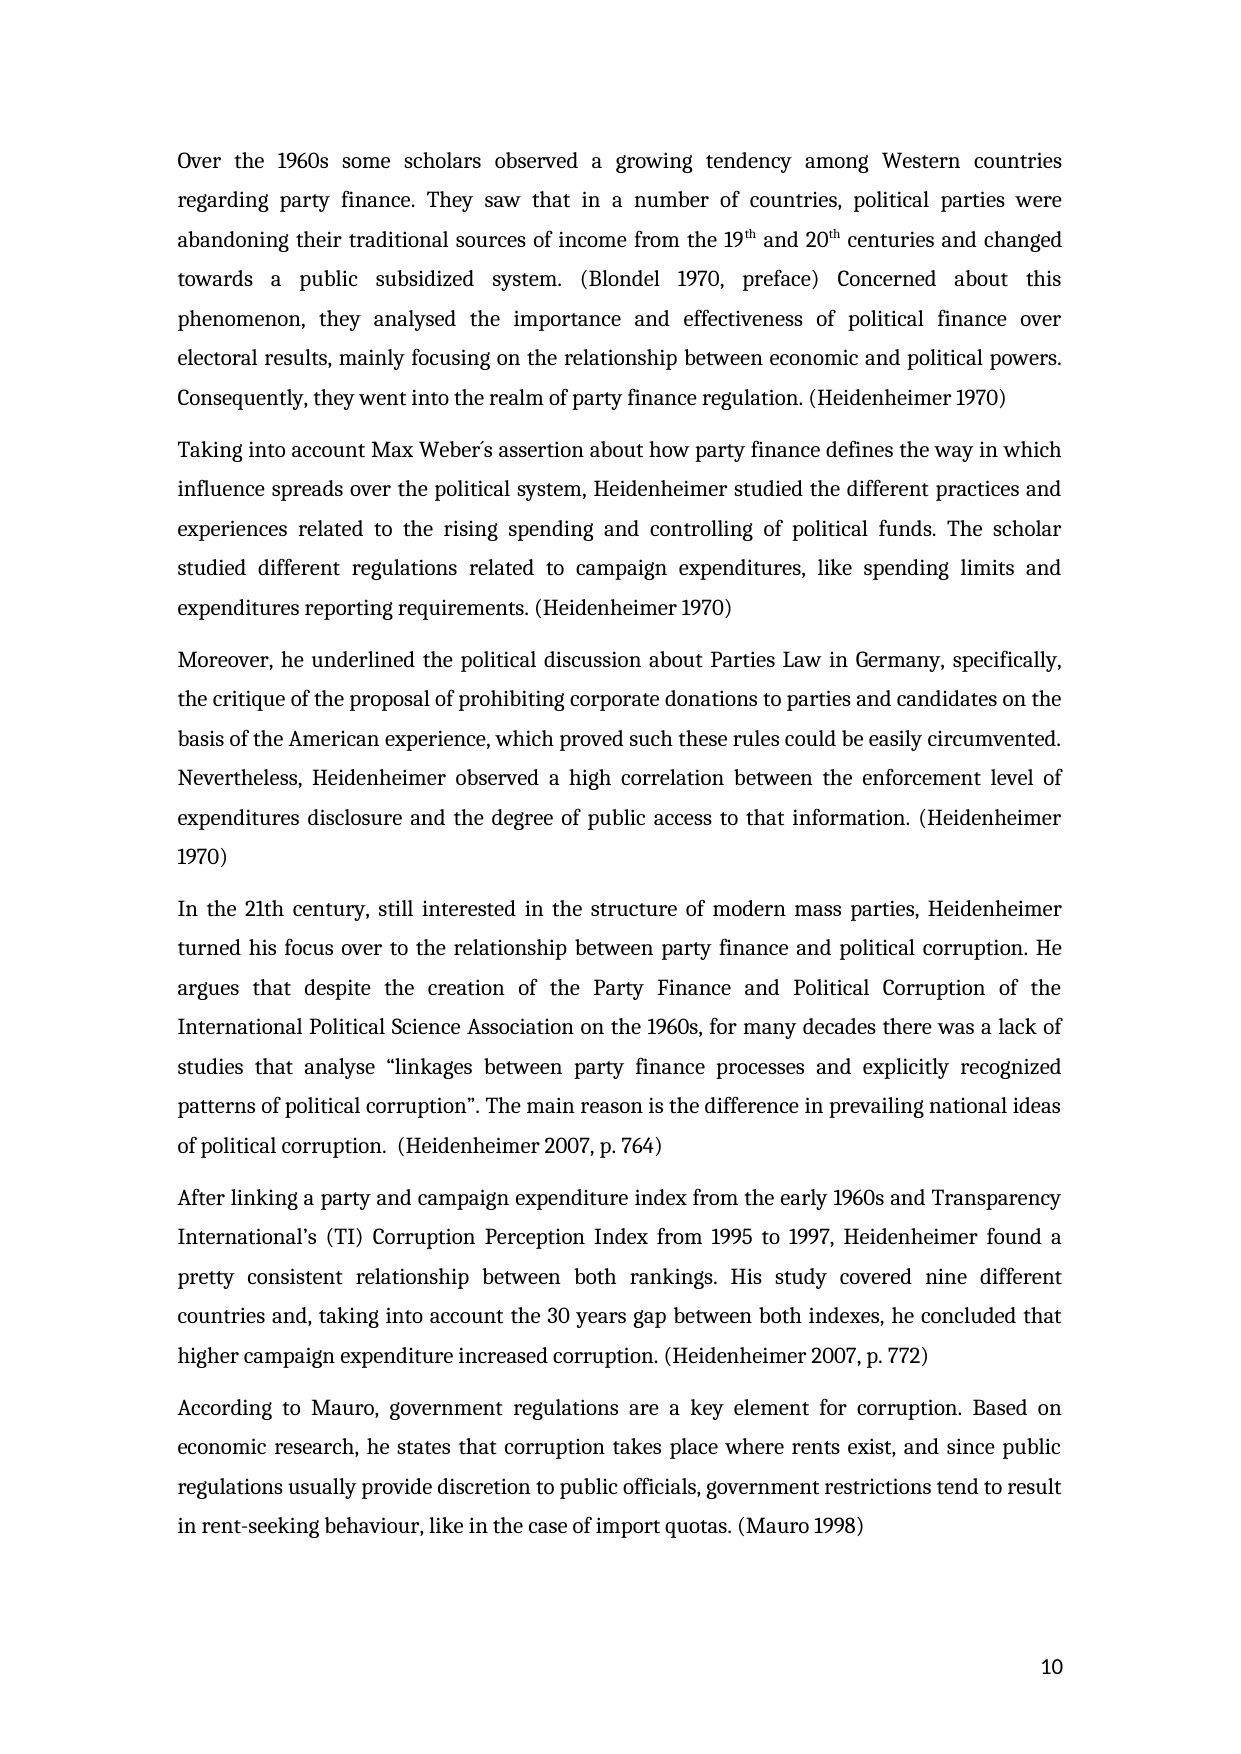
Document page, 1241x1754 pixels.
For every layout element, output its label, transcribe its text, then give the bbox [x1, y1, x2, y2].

text In the 21th century, still interested in the structure of modern mass parties, Heidenheimer turned his focus over to the relationship between party finance and political corruption. He argues that despite the creation of the Party Finance and Political Corruption of the International Political Science Association on the 1960s, for many decades there was a lack of studies that analyse “linkages between party finance processes and explicitly recognized patterns of political corruption”. The main reason is the difference in prevailing national ideas of political corruption. (Heidenheimer 2007, p. 764) [177, 896, 1063, 1159]
text Over the 1960s some scholars observed a growing tendency among Western countries regarding party finance. They saw that in a number of countries, political parties were abandoning their traditional sources of income from the 19th and 20th centuries and changed towards a public subsidized system. (Blondel 1970, preface) Concerned about this phenomenon, they analysed the importance and effectiveness of political finance over electoral results, mainly focusing on the relationship between economic and political powers. Consequently, they went into the realm of party finance regulation. (Heidenheimer 1970) [177, 148, 1063, 411]
text According to Mauro, government regulations are a key element for corruption. Based on economic research, he states that corruption takes place where rents exist, and since public regulations usually provide discretion to public officials, government restrictions tend to result in rent-seeking behaviour, like in the case of import quotas. (Mauro 1998) [177, 1394, 1063, 1539]
text Moreover, he underlined the political discussion about Parties Law in Germany, specifically, the critique of the proposal of prohibiting corporate donations to parties and candidates on the basis of the American experience, which proved such these rules could be easily circumvented. Nevertheless, Heidenheimer observed a high correlation between the enforcement level of expenditures disclosure and the degree of public access to that information. (Heidenheimer 1970) [177, 646, 1063, 870]
text Taking into account Max Weber´s assertion about how party finance defines the way in which influence spreads over the political system, Heidenheimer studied the different practices and experiences related to the rising spending and controlling of political funds. The scholar studied different regulations related to campaign expenditures, like spending limits and expenditures reporting requirements. (Heidenheimer 1970) [177, 436, 1063, 621]
text After linking a party and campaign expenditure index from the early 1960s and Transparency International’s (TI) Corruption Perception Index from 1995 to 1997, Heidenheimer found a pretty consistent relationship between both rankings. His study covered nine different countries and, taking into account the 30 years gap between both indexes, he concluded that higher campaign expenditure increased corruption. (Heidenheimer 2007, p. 772) [177, 1184, 1063, 1369]
